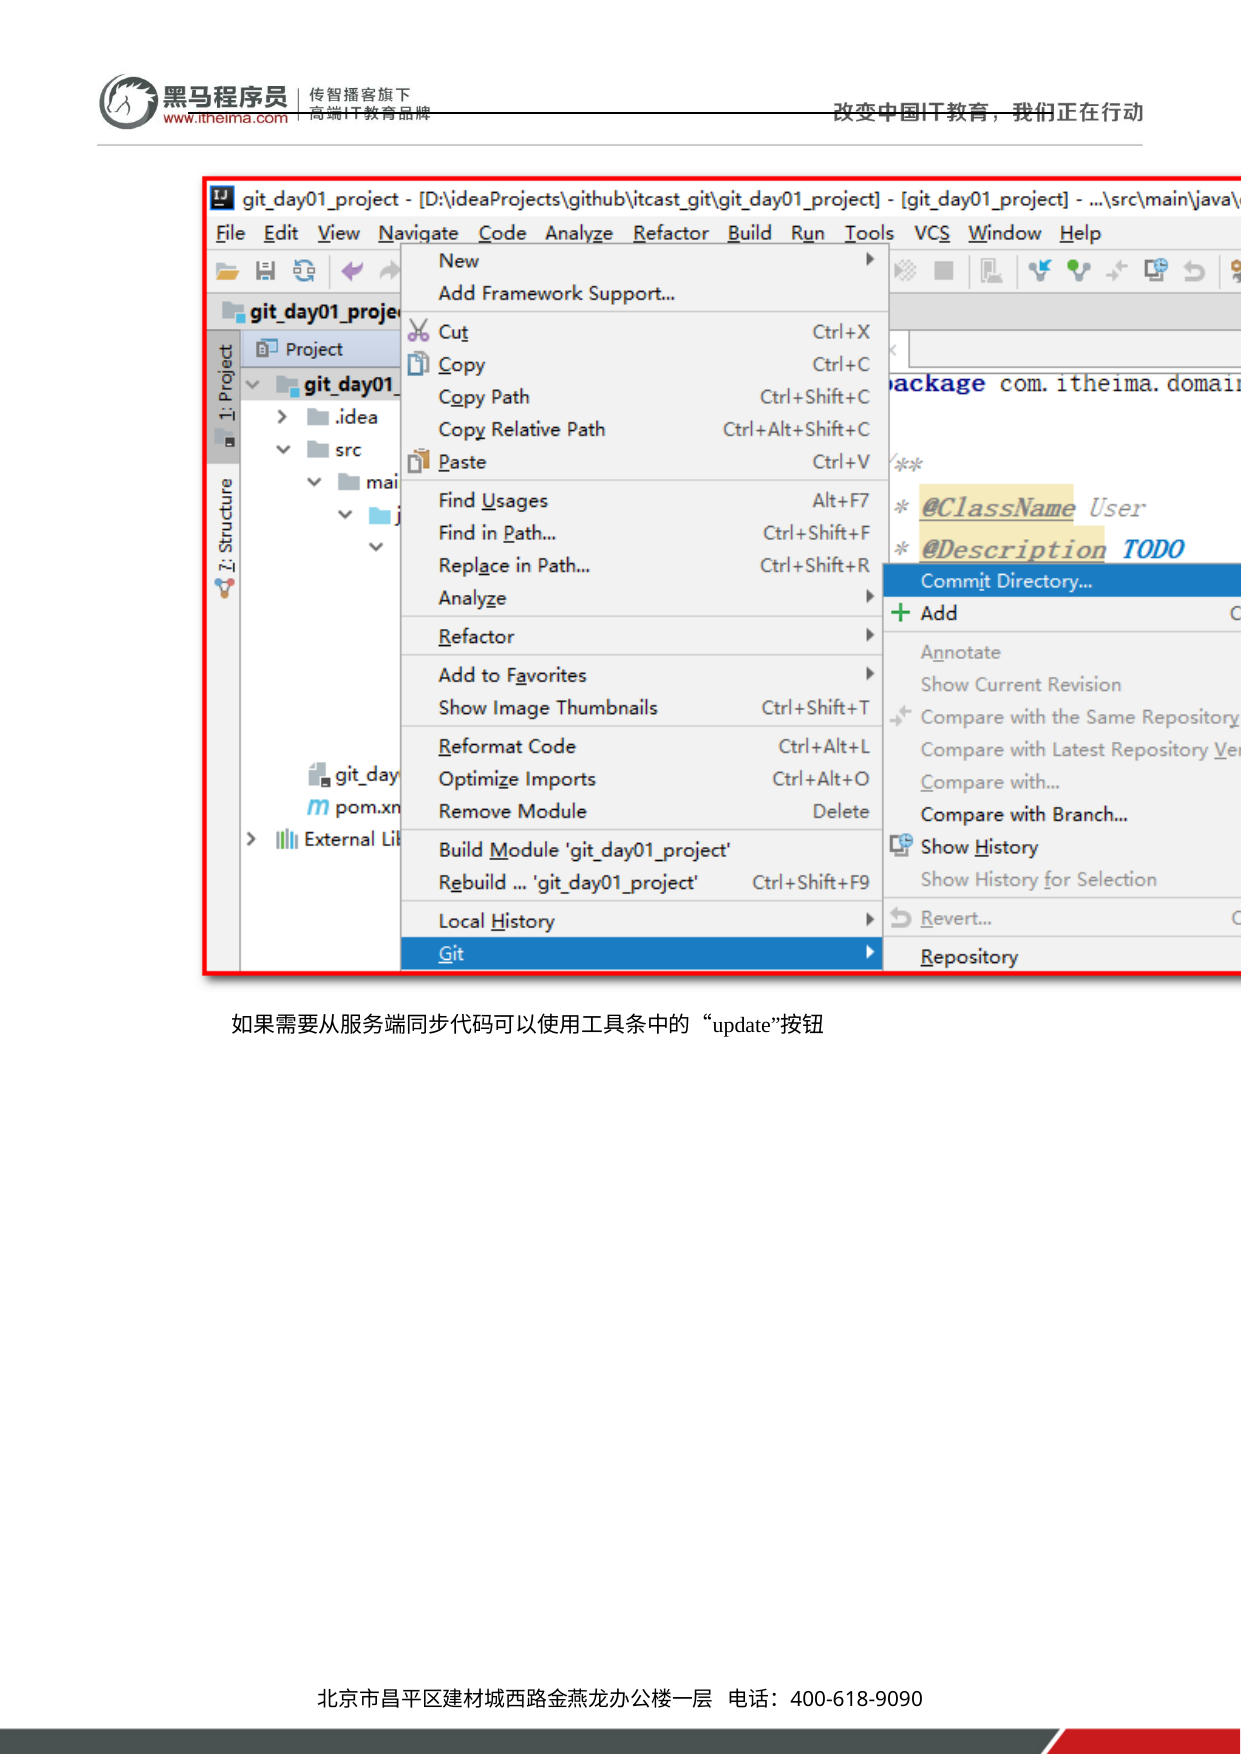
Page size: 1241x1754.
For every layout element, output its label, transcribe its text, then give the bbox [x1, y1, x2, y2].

picture [0, 3, 1241, 153]
text 如果需要从服务端同步代码可以使用工具条中的“update”按钮 [187, 1007, 1053, 1039]
picture [187, 162, 1241, 993]
picture [0, 1669, 1241, 1754]
